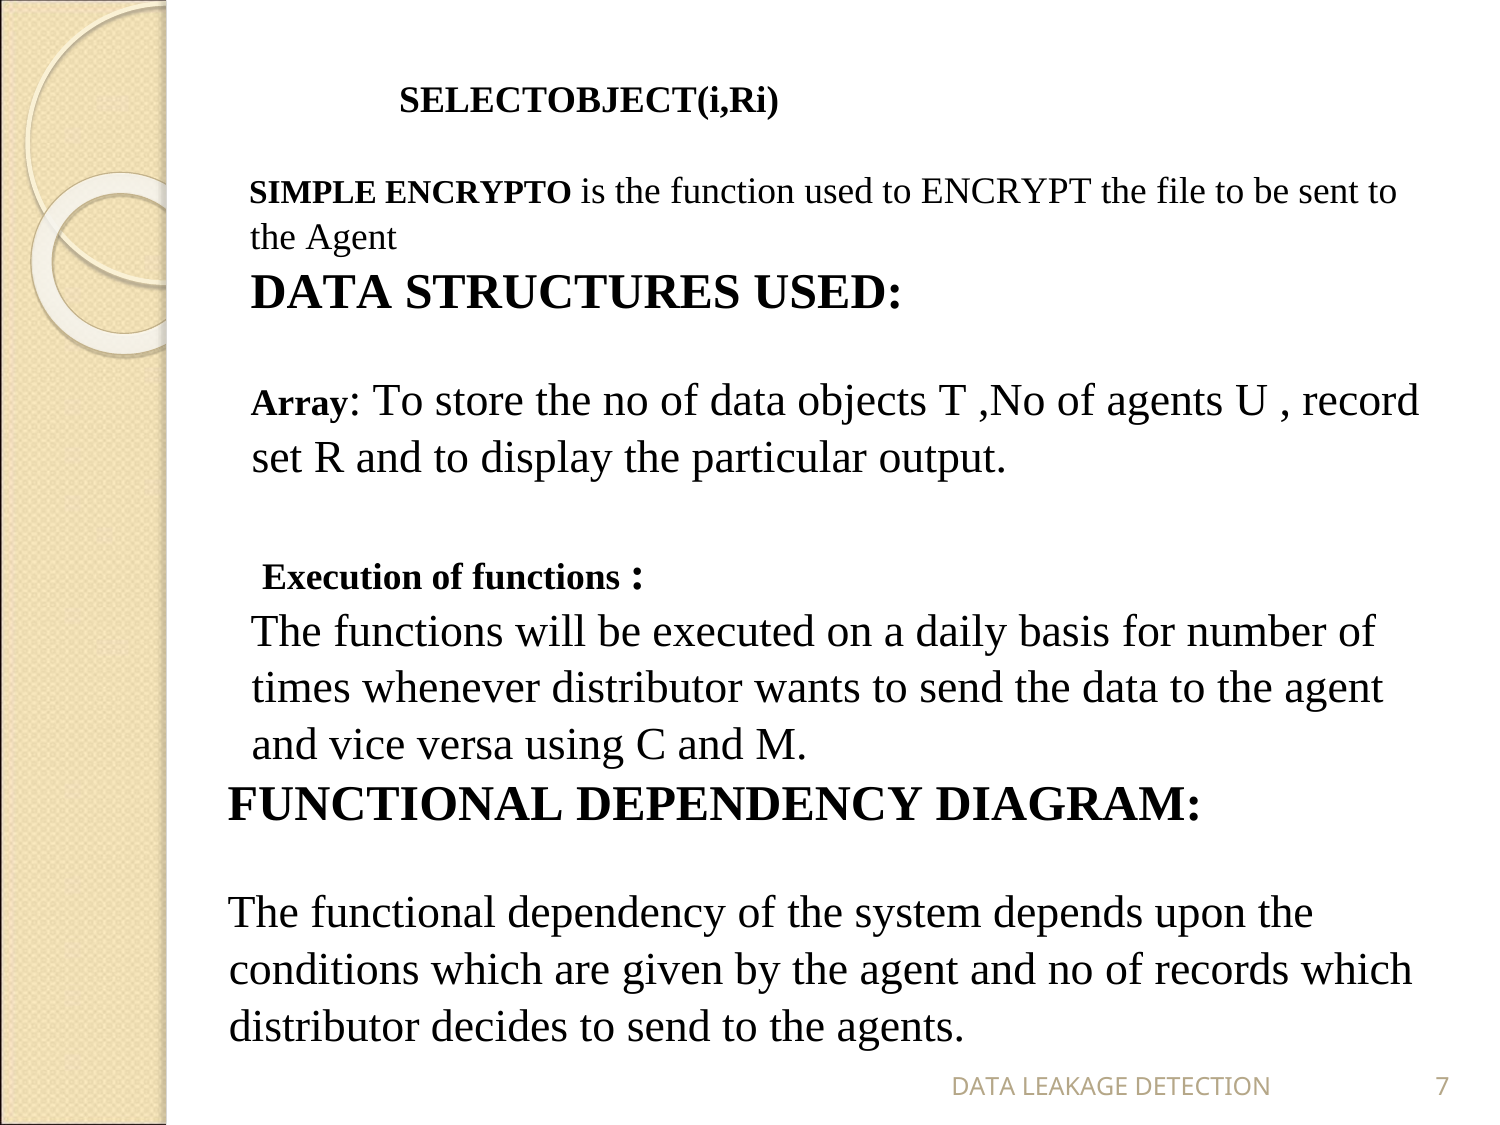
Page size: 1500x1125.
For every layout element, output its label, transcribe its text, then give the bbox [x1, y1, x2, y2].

text The functions will be executed on a daily basis for number of times whenever distributor wants to send the data to the agent and vice versa using C and M. [250, 603, 1449, 770]
text Array: To store the no of data objects T ,No of agents U , record set R and to display the particular output. [250, 373, 1449, 482]
text SIMPLE ENCRYPTO is the function used to ENCRYPT the file to be sent to the Agent [249, 168, 1449, 258]
subtitle SELECTOBJECT(i,Ri) [399, 78, 1449, 121]
text Execution of functions : [262, 546, 1449, 599]
picture [0, 0, 167, 1125]
text DATA STRUCTURES USED: [250, 262, 1449, 319]
text FUNCTIONAL DEPENDENCY DIAGRAM: [227, 774, 1449, 832]
text The functional dependency of the system depends upon the conditions which are given by the agent and no of records which distributor decides to send to the agents. [227, 885, 1449, 1051]
